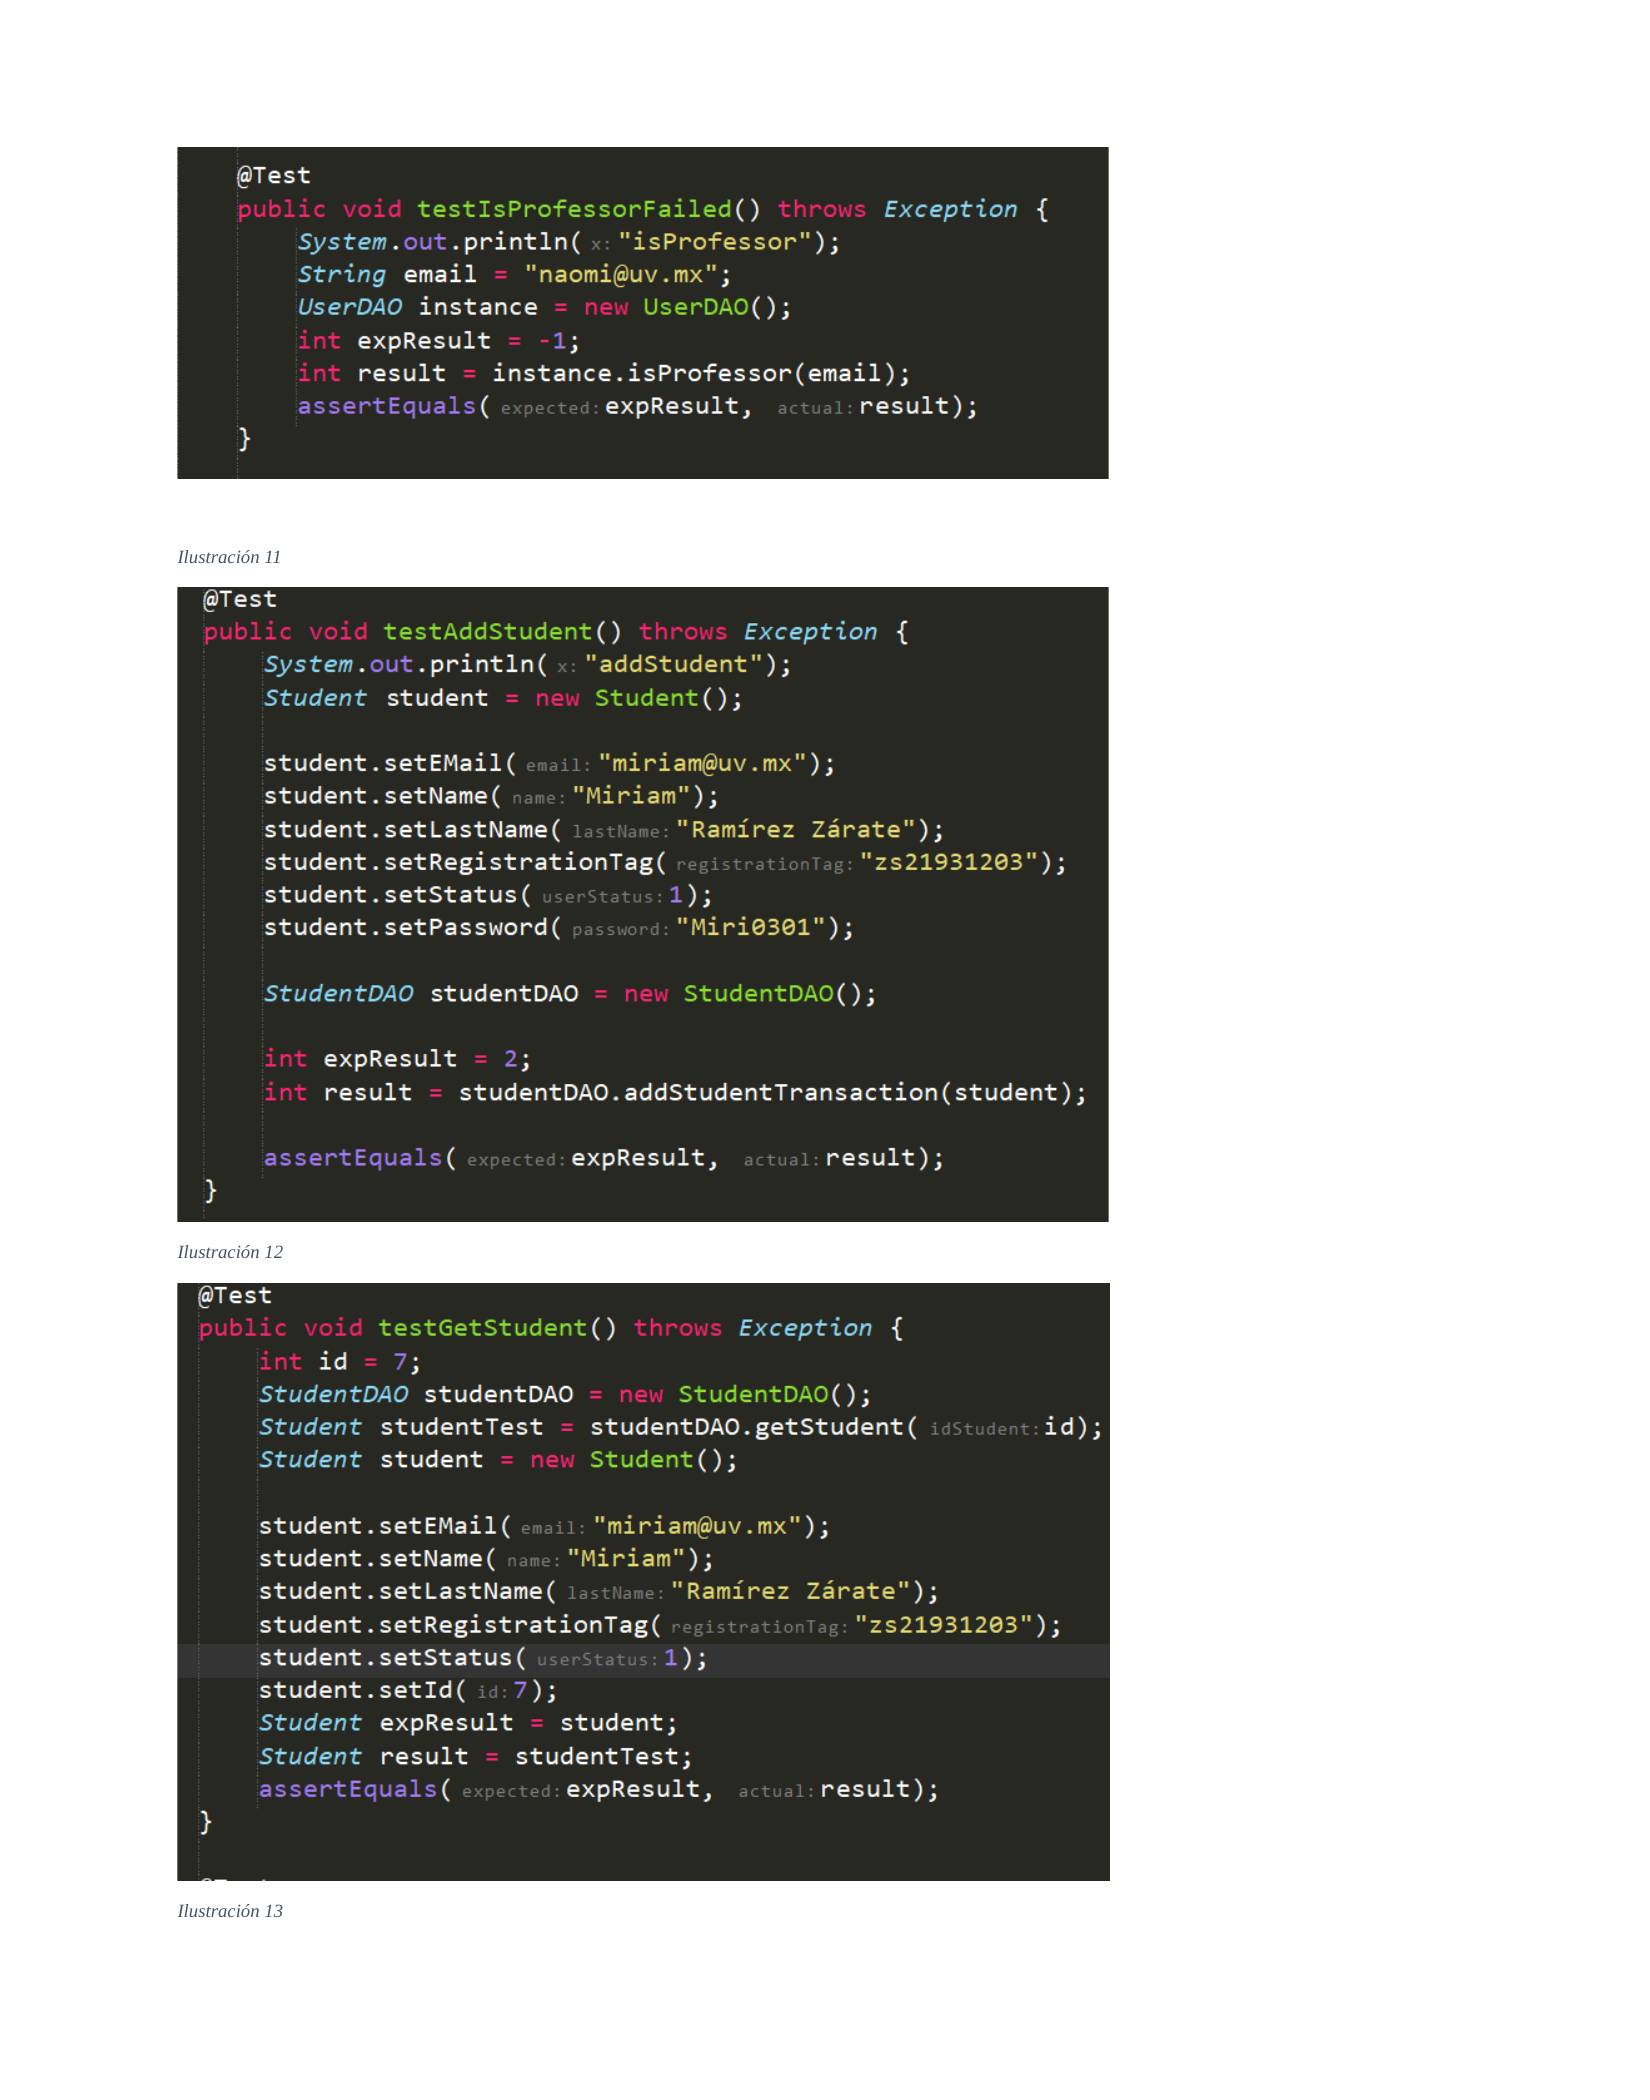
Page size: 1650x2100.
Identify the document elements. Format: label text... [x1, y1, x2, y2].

text Ilustración 11 [177, 546, 1473, 567]
text Ilustración 13 [177, 1899, 1473, 1921]
picture [177, 1283, 1110, 1881]
picture [177, 587, 1109, 1222]
picture [177, 147, 1109, 479]
text Ilustración 12 [177, 1241, 1473, 1262]
